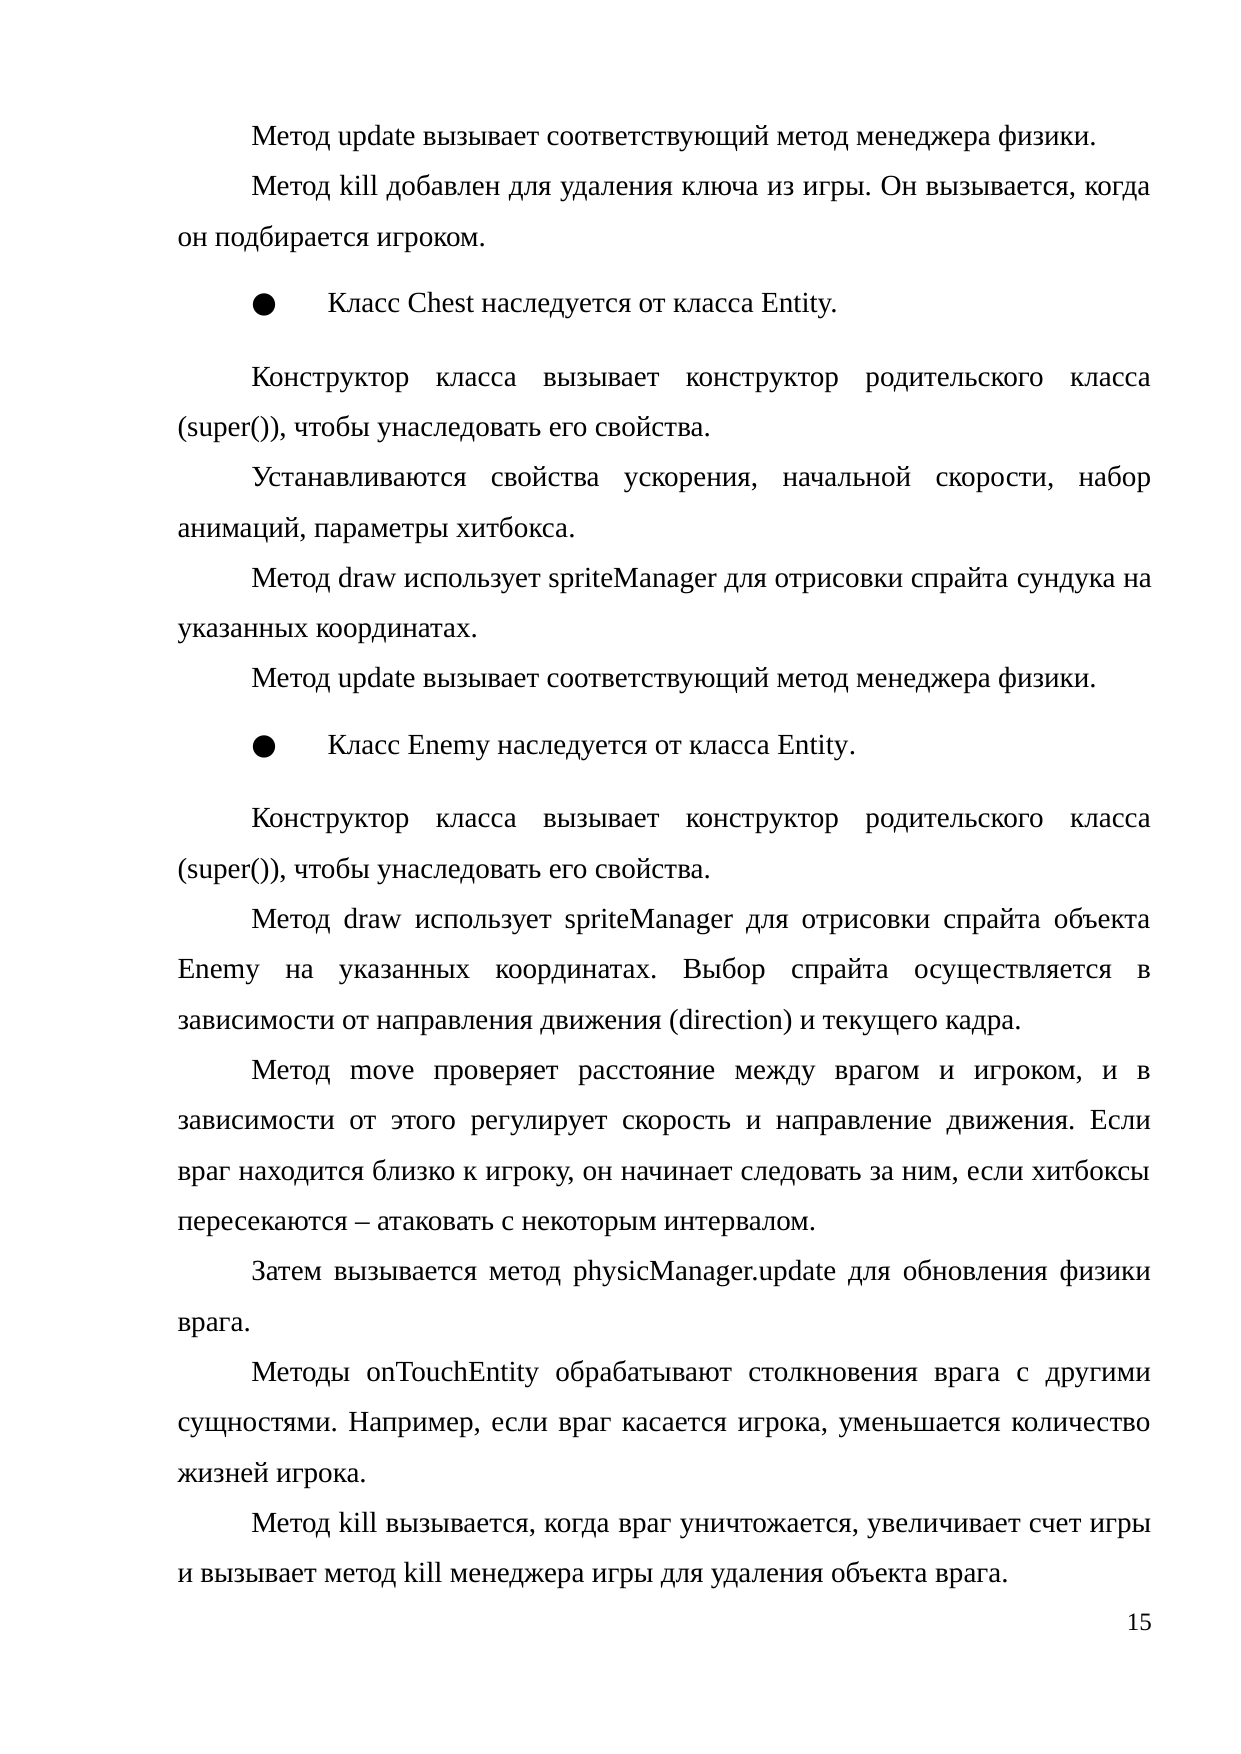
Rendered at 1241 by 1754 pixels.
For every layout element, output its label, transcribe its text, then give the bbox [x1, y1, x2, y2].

text Метод draw использует spriteManager для отрисовки спрайта объекта Enemy на указанных координатах. Выбор спрайта осуществляется в зависимости от направления движения (direction) и текущего кадра. [177, 901, 1152, 1035]
text Метод update вызывает соответствующий метод менеджера физики. [177, 118, 1152, 152]
text Метод update вызывает соответствующий метод менеджера физики. [177, 661, 1152, 694]
text Метод kill добавлен для удаления ключа из игры. Он вызывается, когда он подбирается игроком. [177, 168, 1152, 252]
list Класс Chest наследуется от класса Entity. [177, 269, 1152, 329]
text Затем вызывается метод physicManager.update для обновления физики врага. [177, 1253, 1152, 1337]
text Метод move проверяет расстояние между врагом и игроком, и в зависимости от этого регулирует скорость и направление движения. Если враг находится близко к игроку, он начинает следовать за ним, если хитбоксы пересекаются – атаковать с некоторым интервалом. [177, 1052, 1152, 1237]
list Класс Enemy наследуется от класса Entity. [177, 711, 1152, 771]
text Методы onTouchEntity обрабатывают столкновения врага с другими сущностями. Например, если враг касается игрока, уменьшается количество жизней игрока. [177, 1354, 1152, 1488]
text Конструктор класса вызывает конструктор родительского класса (super()), чтобы унаследовать его свойства. [177, 801, 1152, 884]
text Метод kill вызывается, когда враг уничтожается, увеличивает счет игры и вызывает метод kill менеджера игры для удаления объекта врага. [177, 1505, 1152, 1589]
text Устанавливаются свойства ускорения, начальной скорости, набор анимаций, параметры хитбокса. [177, 459, 1152, 543]
text Конструктор класса вызывает конструктор родительского класса (super()), чтобы унаследовать его свойства. [177, 359, 1152, 443]
text Метод draw использует spriteManager для отрисовки спрайта сундука на указанных координатах. [177, 560, 1152, 644]
